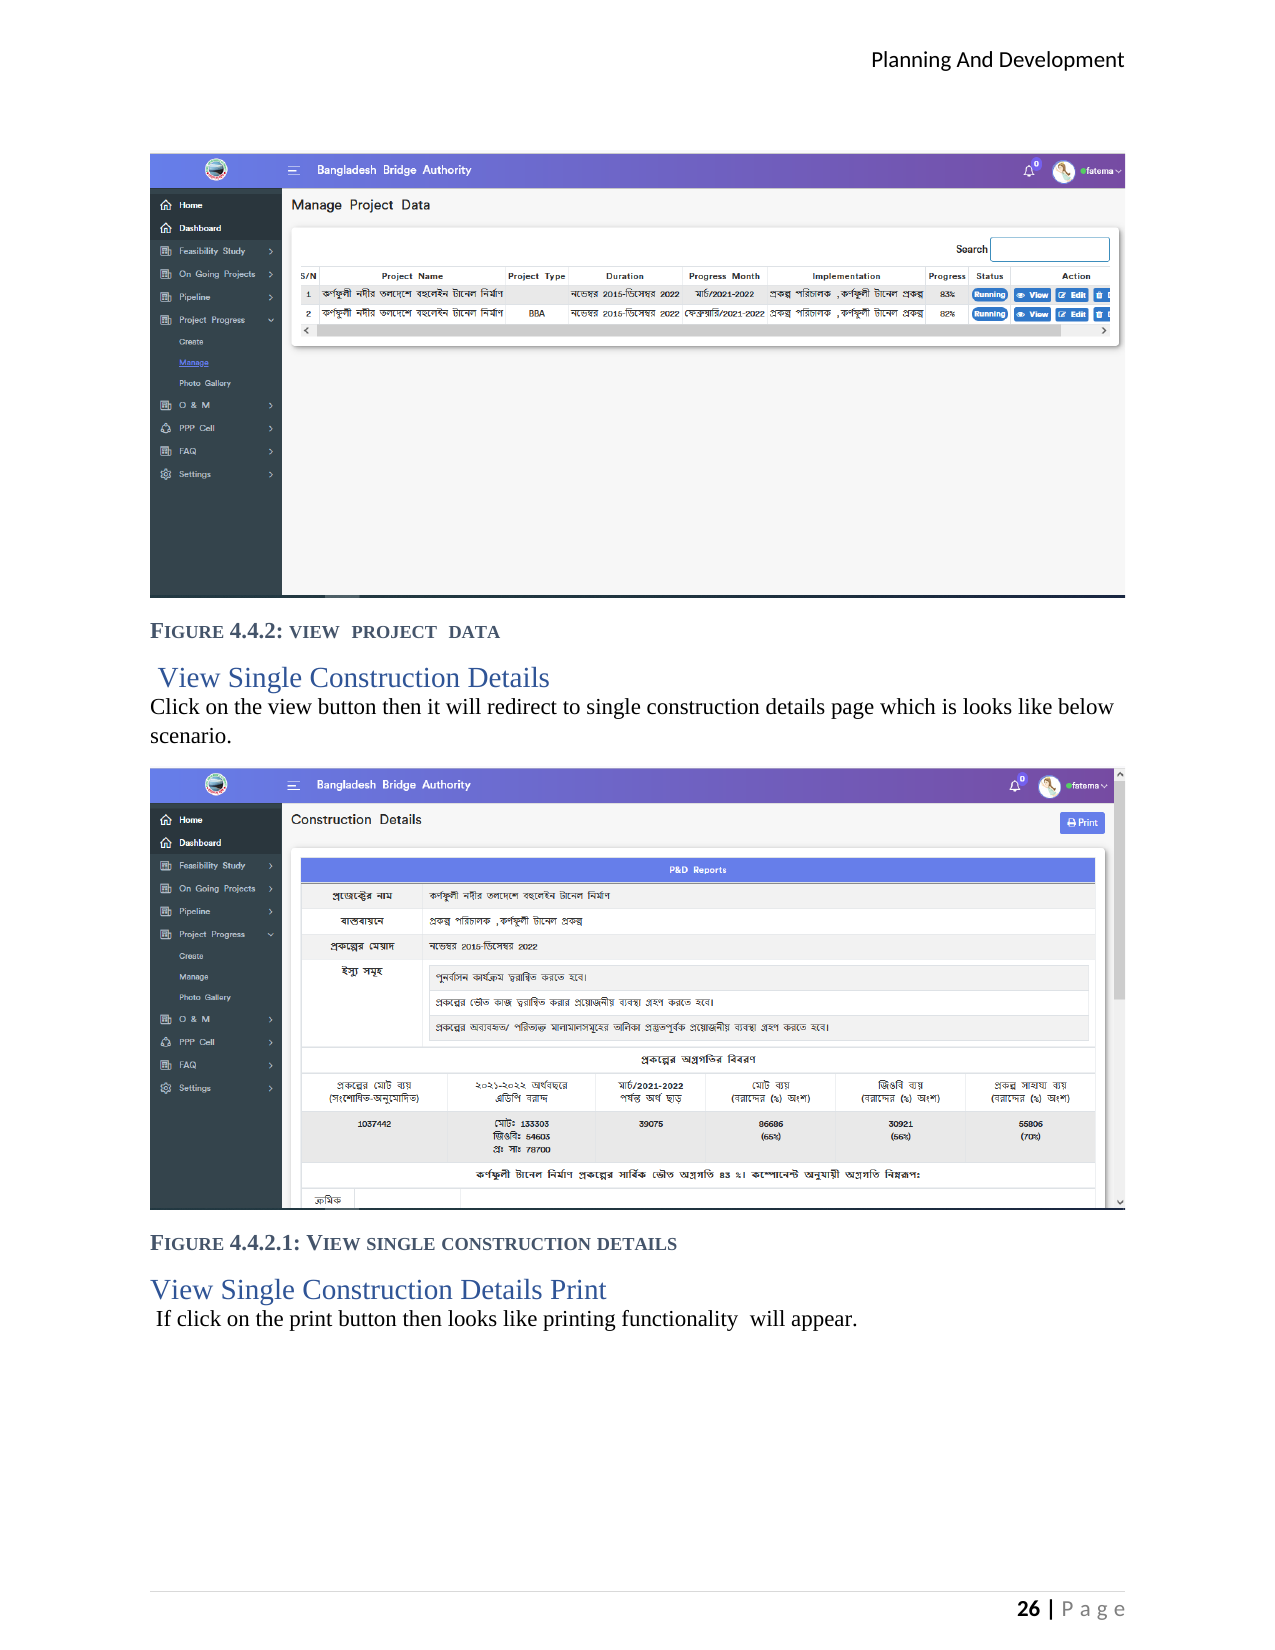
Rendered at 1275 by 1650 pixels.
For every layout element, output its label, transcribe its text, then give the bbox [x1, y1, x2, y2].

text Figure 4.4.2: view project data [150, 617, 1125, 643]
text If click on the print button then looks like printing functionality will appear. [150, 1305, 1125, 1332]
subtitle View Single Construction Details Print [150, 1272, 1125, 1305]
subtitle View Single Construction Details [150, 660, 1125, 693]
text Click on the view button then it will redirect to single construction details page which is looks like below scenario. [150, 693, 1125, 748]
picture [150, 150, 1125, 598]
text Figure 4.4.2.1: View single construction details [150, 1229, 1125, 1255]
picture [150, 766, 1125, 1210]
